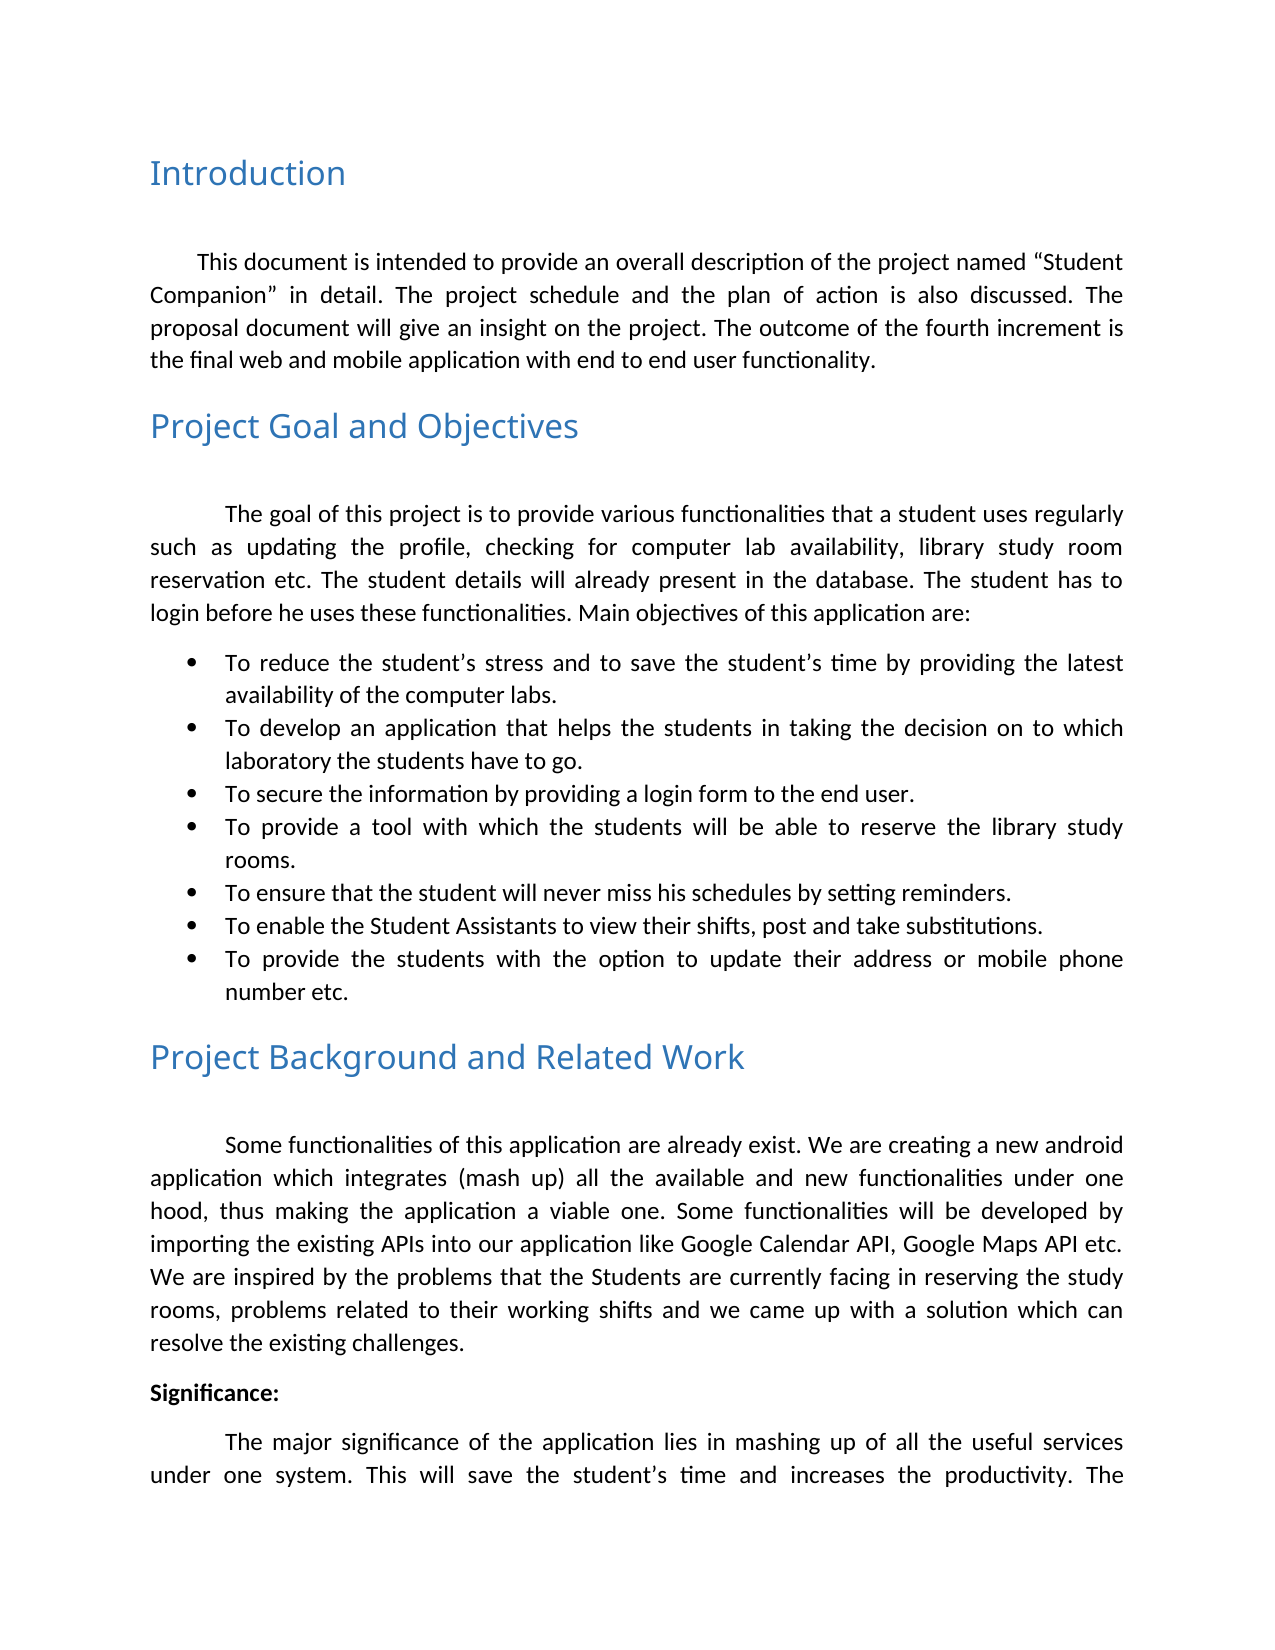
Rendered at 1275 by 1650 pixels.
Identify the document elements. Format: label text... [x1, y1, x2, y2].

list To enable the Student Assistants to view their shifts, post and take substitutions. [187, 910, 1125, 941]
text Some functionalities of this application are already exist. We are creating a new android application which integrates (mash up) all the available and new functionalities under one hood, thus making the application a viable one. Some functionalities will be developed by importing the existing APIs into our application like Google Calendar API, Google Maps API etc. We are inspired by the problems that the Students are currently facing in reserving the study rooms, problems related to their working shifts and we came up with a solution which can resolve the existing challenges. [150, 1129, 1125, 1358]
list To secure the information by providing a login form to the end user. [187, 778, 1125, 809]
list To provide the students with the option to update their address or mobile phone number etc. [187, 943, 1125, 1006]
list To develop an application that helps the students in taking the decision on to which laboratory the students have to go. [187, 712, 1125, 776]
subtitle Project Goal and Objectives [150, 402, 1125, 448]
text This document is intended to provide an overall description of the project named “Student Companion” in detail. The project schedule and the plan of action is also discussed. The proposal document will give an insight on the project. The outcome of the fourth increment is the final web and mobile application with end to end user functionality. [150, 246, 1125, 375]
subtitle Project Background and Related Work [150, 1034, 1125, 1079]
list To reduce the student’s stress and to save the student’s time by providing the latest availability of the computer labs. [187, 647, 1125, 710]
text Significance: [150, 1377, 1125, 1407]
subtitle Introduction [150, 150, 1125, 195]
text The goal of this project is to provide various functionalities that a student uses regularly such as updating the profile, checking for computer lab availability, library study room reservation etc. The student details will already present in the database. The student has to login before he uses these functionalities. Main objectives of this application are: [150, 498, 1125, 628]
list To provide a tool with which the students will be able to reserve the library study rooms. [187, 811, 1125, 875]
list To ensure that the student will never miss his schedules by setting reminders. [187, 877, 1125, 908]
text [150, 1426, 1125, 1490]
